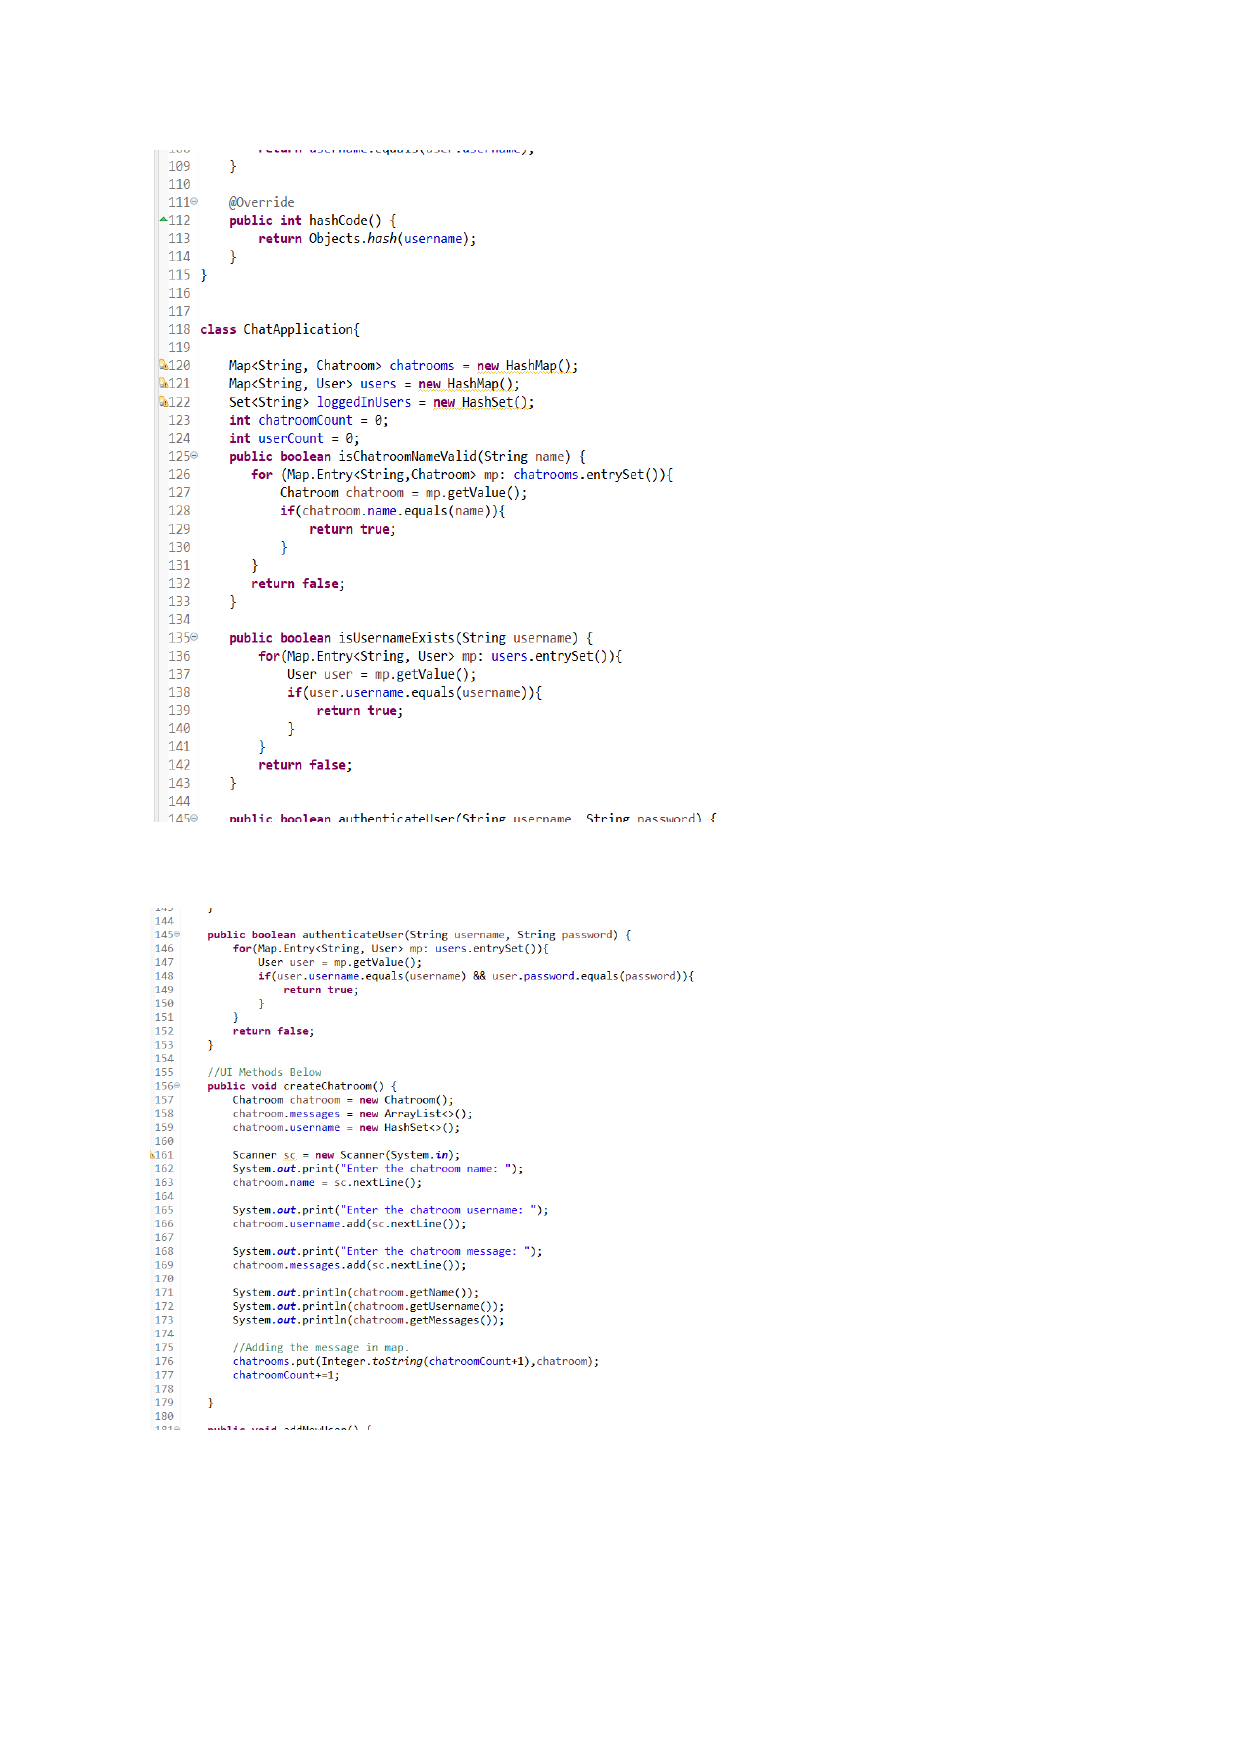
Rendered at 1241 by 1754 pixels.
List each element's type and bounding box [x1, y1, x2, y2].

picture [150, 150, 1011, 822]
picture [150, 908, 911, 1430]
